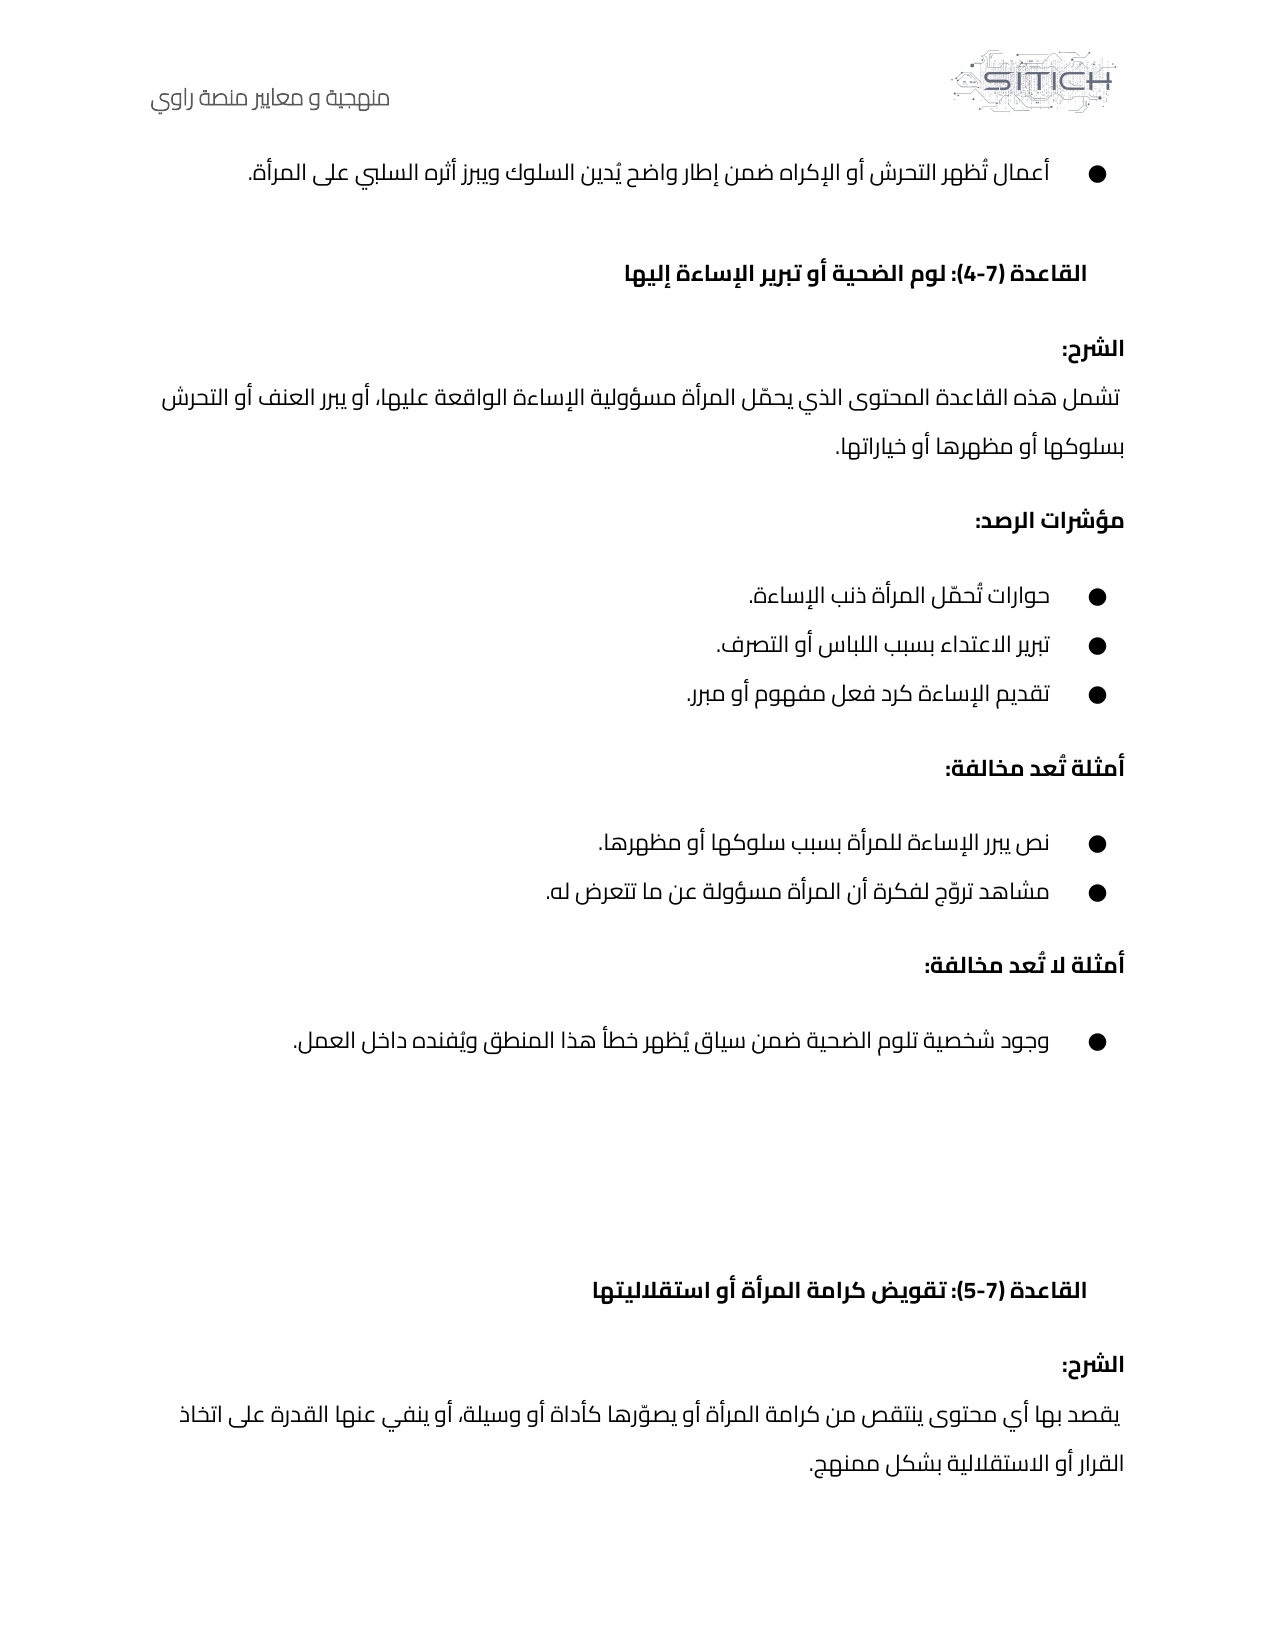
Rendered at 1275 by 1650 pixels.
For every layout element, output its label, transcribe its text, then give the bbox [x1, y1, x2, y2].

text أمثلة تُعد مخالفة: [150, 746, 1125, 789]
list حوارات تُحمّل المرأة ذنب الإساءة. [150, 573, 1087, 616]
list مشاهد تروّج لفكرة أن المرأة مسؤولة عن ما تتعرض له. [150, 870, 1087, 913]
list تبرير الاعتداء بسبب اللباس أو التصرف. [150, 623, 1087, 666]
list نص يبرر الإساءة للمرأة بسبب سلوكها أو مظهرها. [150, 820, 1087, 863]
text الشرح: تشمل هذه القاعدة المحتوى الذي يحمّل المرأة مسؤولية الإساءة الواقعة عليها، أو يبرر العنف أو التحرش بسلوكها أو مظهرها أو خياراتها. [150, 326, 1125, 468]
text مؤشرات الرصد: [150, 499, 1125, 542]
list أعمال تُظهر التحرش أو الإكراه ضمن إطار واضح يُدين السلوك ويبرز أثره السلبي على المرأة. [150, 150, 1087, 223]
text الشرح: يقصد بها أي محتوى ينتقص من كرامة المرأة أو يصوّرها كأداة أو وسيلة، أو ينفي عنها القدرة على اتخاذ القرار أو الاستقلالية بشكل ممنهج. [150, 1343, 1125, 1484]
text أمثلة لا تُعد مخالفة: [150, 944, 1125, 987]
list وجود شخصية تلوم الضحية ضمن سياق يُظهر خطأ هذا المنطق ويُفنده داخل العمل. [150, 1018, 1087, 1091]
subtitle القاعدة (7-4): لوم الضحية أو تبرير الإساءة إليها [150, 252, 1087, 295]
list تقديم الإساءة كرد فعل مفهوم أو مبرر. [150, 672, 1087, 715]
subtitle القاعدة (7-5): تقويض كرامة المرأة أو استقلاليتها [150, 1269, 1087, 1312]
